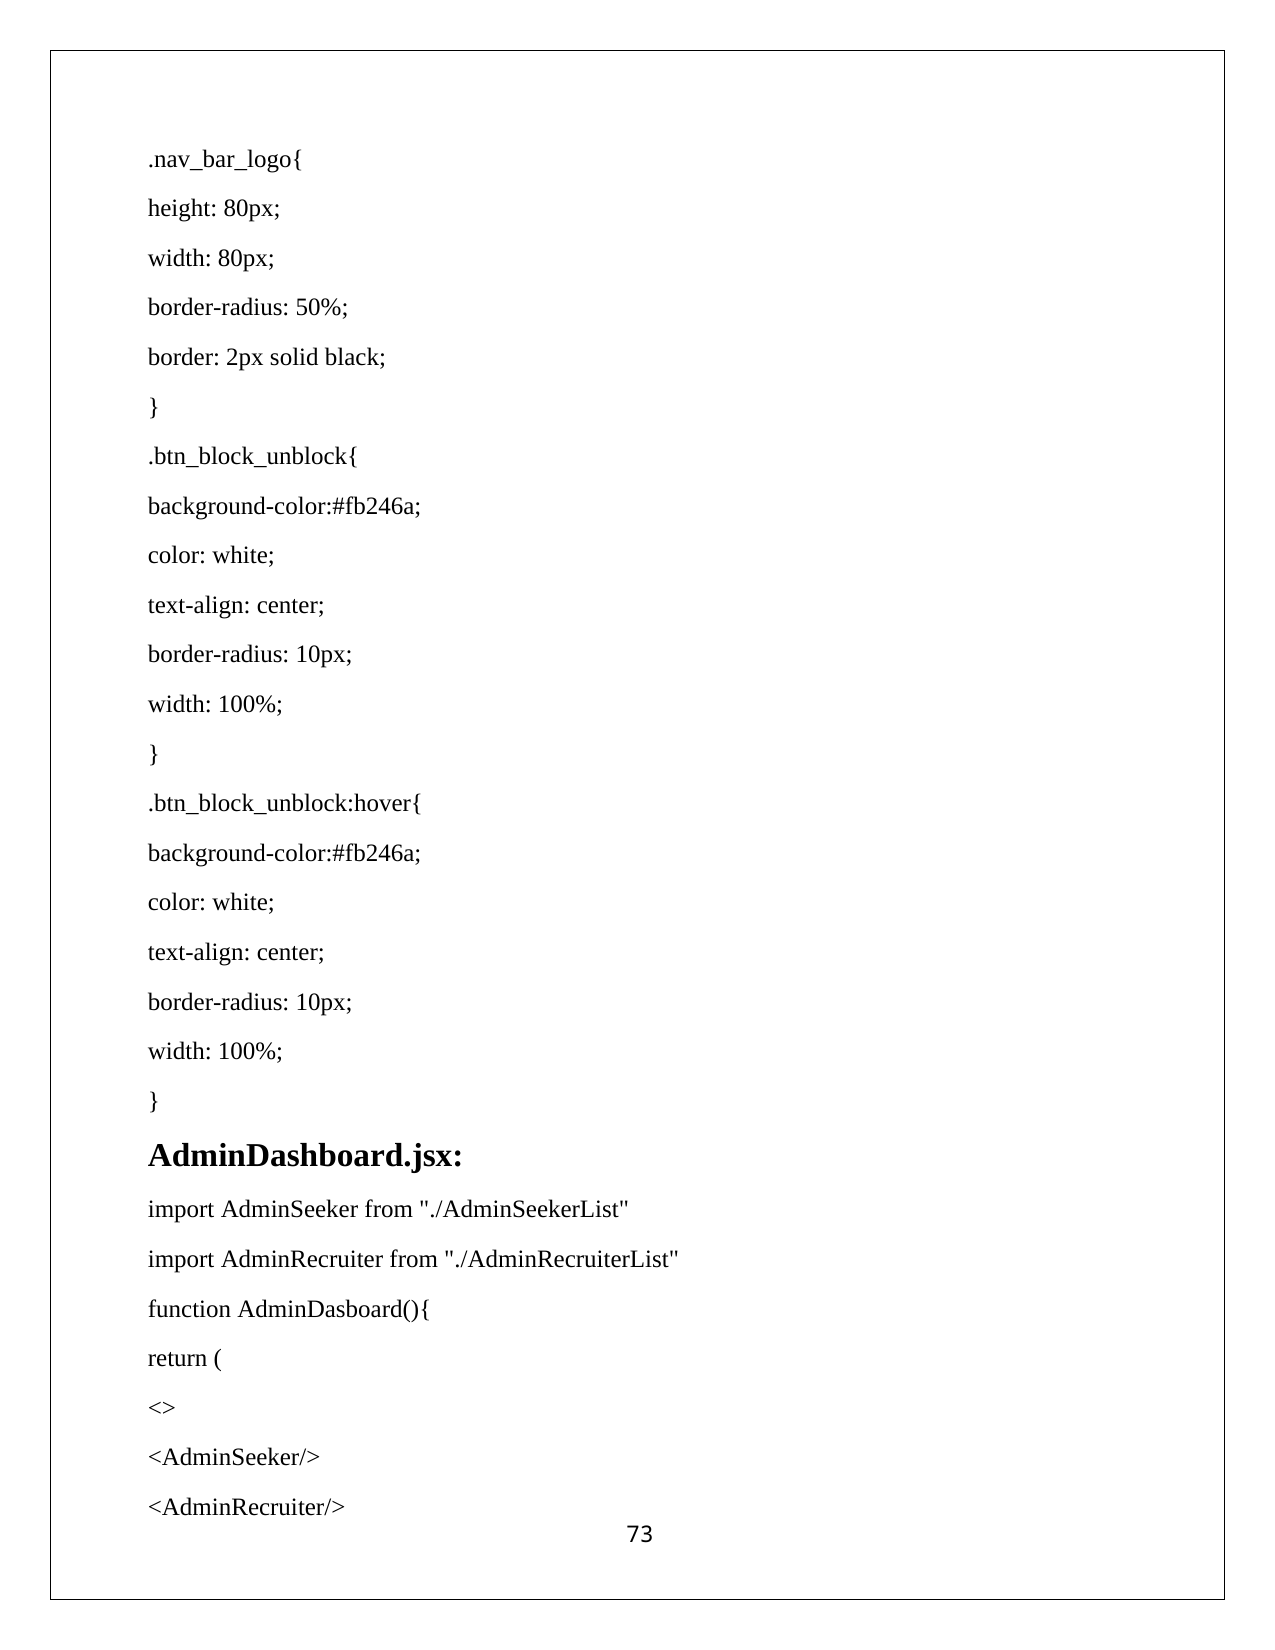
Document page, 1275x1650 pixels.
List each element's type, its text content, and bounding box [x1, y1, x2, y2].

text background-color:#fb246a; [148, 491, 1196, 519]
text width: 100%; [148, 689, 1196, 718]
text height: 80px; [148, 193, 1196, 222]
text function AdminDasboard(){ [148, 1294, 1196, 1322]
text .btn_block_unblock:hover{ [148, 788, 1196, 817]
text import AdminSeeker from "./AdminSeekerList" [148, 1194, 1196, 1223]
text <AdminSeeker/> [148, 1442, 1196, 1471]
text <> [148, 1393, 1196, 1422]
text AdminDashboard.jsx: [148, 1135, 1196, 1174]
text .nav_bar_logo{ [148, 144, 1196, 172]
text text-align: center; [148, 590, 1196, 619]
text } [148, 1086, 1196, 1114]
text color: white; [148, 887, 1196, 916]
text width: 100%; [148, 1036, 1196, 1065]
text } [148, 392, 1196, 420]
text <AdminRecruiter/> [148, 1492, 1196, 1521]
text return ( [148, 1343, 1196, 1372]
text text-align: center; [148, 937, 1196, 966]
text color: white; [148, 540, 1196, 569]
text import AdminRecruiter from "./AdminRecruiterList" [148, 1244, 1196, 1273]
text border: 2px solid black; [148, 342, 1196, 371]
text border-radius: 10px; [148, 639, 1196, 668]
text width: 80px; [148, 243, 1196, 272]
text border-radius: 10px; [148, 987, 1196, 1015]
text border-radius: 50%; [148, 292, 1196, 321]
text .btn_block_unblock{ [148, 441, 1196, 470]
text background-color:#fb246a; [148, 838, 1196, 867]
text } [148, 739, 1196, 767]
